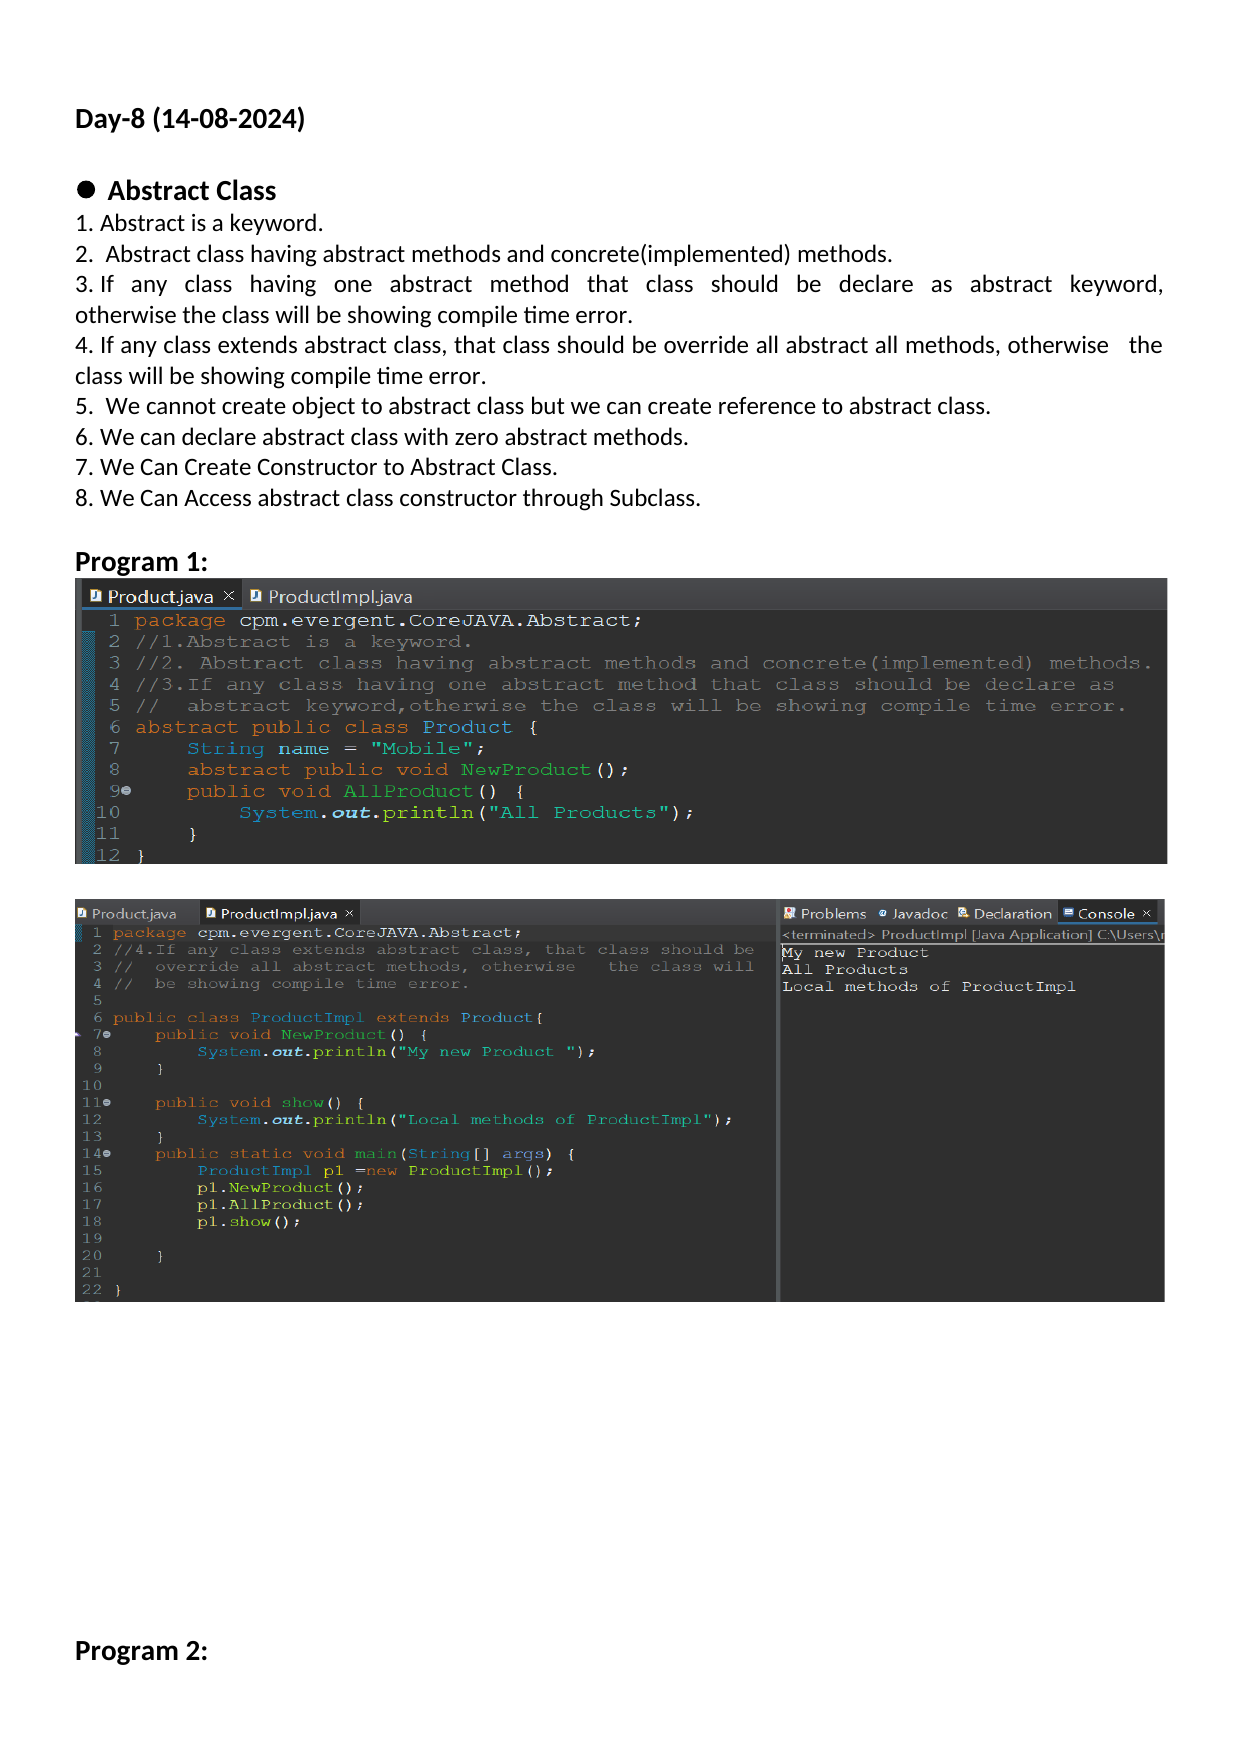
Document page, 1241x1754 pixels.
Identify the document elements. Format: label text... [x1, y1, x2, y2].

list Abstract class having abstract methods and concrete(implemented) methods. [75, 238, 1165, 268]
list Abstract Class [75, 172, 1165, 207]
list We Can Create Constructor to Abstract Class. [75, 451, 1165, 482]
list We Can Access abstract class constructor through Subclass. [75, 482, 1165, 512]
list Day-8 (14-08-2024) [75, 100, 1165, 136]
list If any class having one abstract method that class should be declare as abstract keyword, otherwise the class will be showing compile time error. [75, 268, 1165, 329]
picture [75, 578, 1168, 864]
list Program 2: [75, 1632, 1165, 1668]
list Program 1: [75, 543, 1165, 578]
list We can declare abstract class with zero abstract methods. [75, 421, 1165, 451]
list If any class extends abstract class, that class should be override all abstract all methods, otherwise the class will be showing compile time error. [75, 329, 1165, 390]
list We cannot create object to abstract class but we can create reference to abstract class. [75, 390, 1165, 421]
picture [75, 899, 1165, 1302]
list Abstract is a keyword. [75, 207, 1165, 238]
